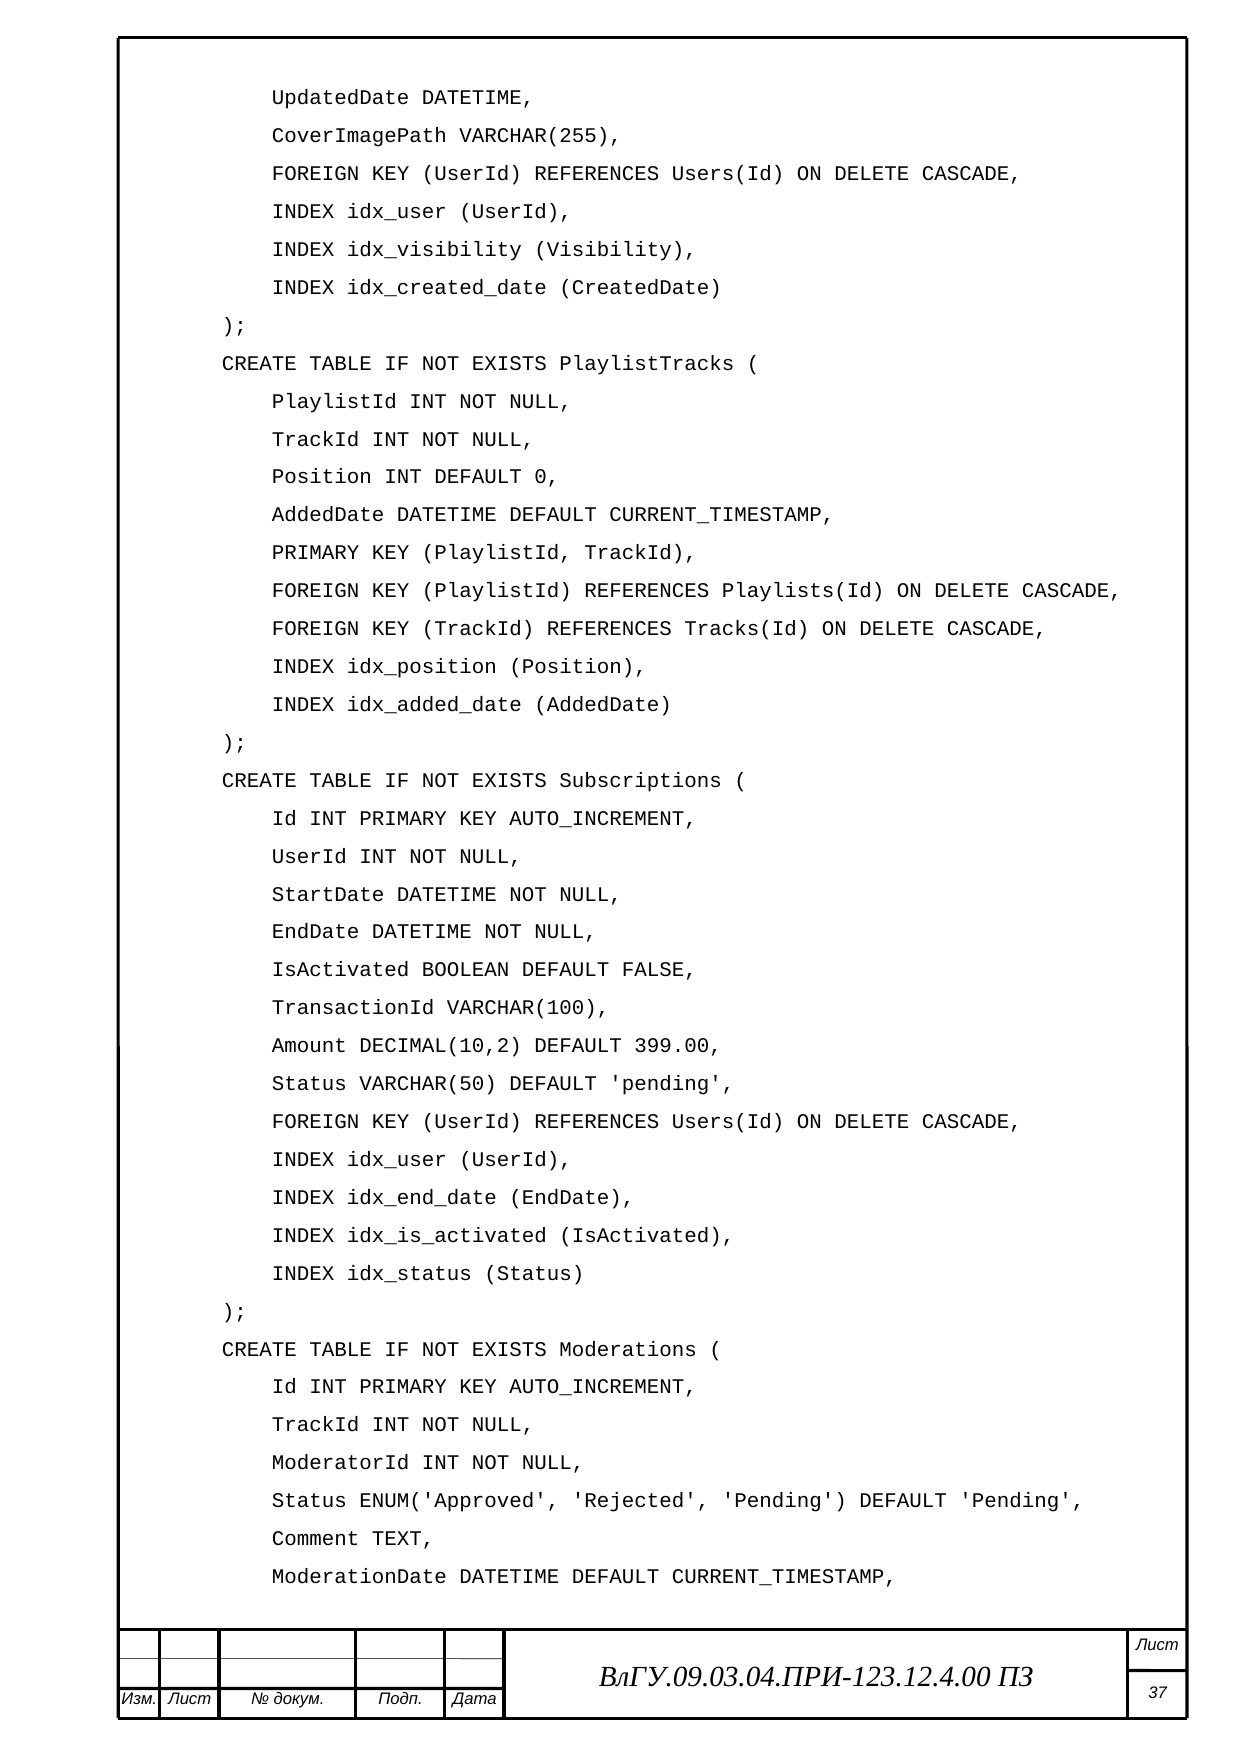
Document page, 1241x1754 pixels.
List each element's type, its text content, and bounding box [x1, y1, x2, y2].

text Amount DECIMAL(10,2) DEFAULT 399.00, [148, 1036, 1164, 1057]
text ); [148, 732, 1164, 754]
text ); [148, 315, 1164, 337]
text INDEX idx_added_date (AddedDate) [148, 694, 1164, 716]
text TrackId INT NOT NULL, [148, 1415, 1164, 1436]
text FOREIGN KEY (UserId) REFERENCES Users(Id) ON DELETE CASCADE, [148, 1112, 1164, 1133]
text IsActivated BOOLEAN DEFAULT FALSE, [148, 960, 1164, 981]
text CoverImagePath VARCHAR(255), [148, 126, 1164, 147]
text TransactionId VARCHAR(100), [148, 998, 1164, 1019]
text INDEX idx_user (UserId), [148, 202, 1164, 223]
text INDEX idx_is_activated (IsActivated), [148, 1225, 1164, 1247]
text INDEX idx_created_date (CreatedDate) [148, 277, 1164, 299]
text Status ENUM('Approved', 'Rejected', 'Pending') DEFAULT 'Pending', [148, 1491, 1164, 1512]
text UserId INT NOT NULL, [148, 846, 1164, 867]
text FOREIGN KEY (UserId) REFERENCES Users(Id) ON DELETE CASCADE, [148, 164, 1164, 185]
text FOREIGN KEY (PlaylistId) REFERENCES Playlists(Id) ON DELETE CASCADE, [148, 581, 1164, 602]
text ModeratorId INT NOT NULL, [148, 1453, 1164, 1474]
text CREATE TABLE IF NOT EXISTS PlaylistTracks ( [148, 353, 1164, 374]
text INDEX idx_status (Status) [148, 1263, 1164, 1284]
text FOREIGN KEY (TrackId) REFERENCES Tracks(Id) ON DELETE CASCADE, [148, 619, 1164, 640]
text EndDate DATETIME NOT NULL, [148, 922, 1164, 943]
text Status VARCHAR(50) DEFAULT 'pending', [148, 1074, 1164, 1095]
text Id INT PRIMARY KEY AUTO_INCREMENT, [148, 1377, 1164, 1398]
text Comment TEXT, [148, 1529, 1164, 1550]
text PlaylistId INT NOT NULL, [148, 391, 1164, 412]
text Position INT DEFAULT 0, [148, 467, 1164, 488]
text ); [148, 1301, 1164, 1322]
text INDEX idx_end_date (EndDate), [148, 1187, 1164, 1209]
text PRIMARY KEY (PlaylistId, TrackId), [148, 543, 1164, 564]
text AddedDate DATETIME DEFAULT CURRENT_TIMESTAMP, [148, 505, 1164, 526]
text CREATE TABLE IF NOT EXISTS Subscriptions ( [148, 770, 1164, 792]
text TrackId INT NOT NULL, [148, 429, 1164, 450]
text StartDate DATETIME NOT NULL, [148, 884, 1164, 905]
text Id INT PRIMARY KEY AUTO_INCREMENT, [148, 808, 1164, 829]
text ModerationDate DATETIME DEFAULT CURRENT_TIMESTAMP, [148, 1567, 1164, 1588]
text INDEX idx_position (Position), [148, 657, 1164, 678]
text INDEX idx_visibility (Visibility), [148, 239, 1164, 261]
text INDEX idx_user (UserId), [148, 1149, 1164, 1171]
text UpdatedDate DATETIME, [148, 88, 1164, 109]
text CREATE TABLE IF NOT EXISTS Moderations ( [148, 1339, 1164, 1360]
